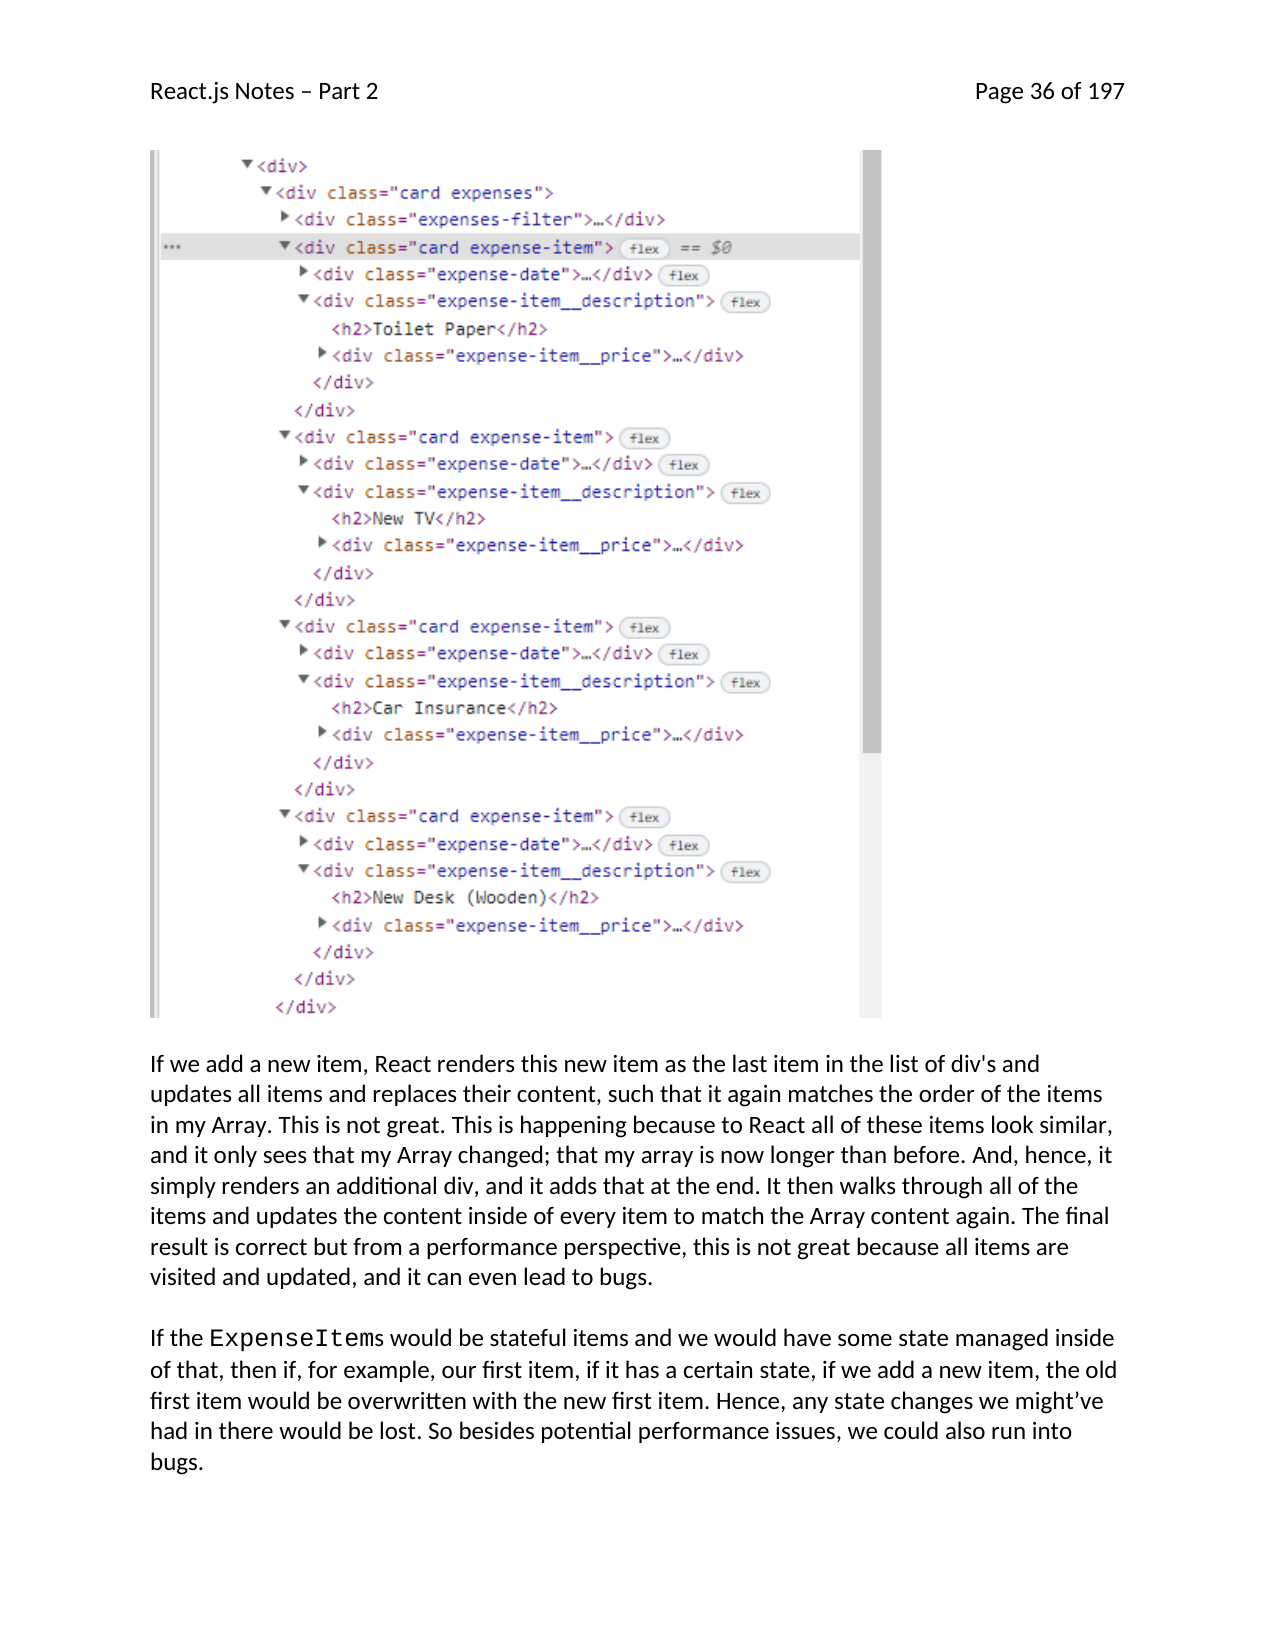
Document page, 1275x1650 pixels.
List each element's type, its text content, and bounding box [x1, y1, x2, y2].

text If we add a new item, React renders this new item as the last item in the list of div's and updates all items and replaces their content, such that it again matches the order of the items in my Array. This is not great. This is happening because to React all of these items look similar, and it only sees that my Array changed; that my array is now longer than before. And, hence, it simply renders an additional div, and it adds that at the end. It then walks through all of the items and updates the content inside of every item to match the Array content again. The final result is correct but from a performance perspective, this is not great because all items are visited and updated, and it can even lead to bugs. [150, 1048, 1125, 1292]
picture [150, 150, 882, 1018]
text If the ExpenseItems would be stateful items and we would have some state managed inside of that, then if, for example, our first item, if it has a certain state, if we add a new item, the old first item would be overwritten with the new first item. Hence, any state changes we might’ve had in there would be lost. So besides potential performance issues, we could also run into bugs. [150, 1322, 1125, 1476]
